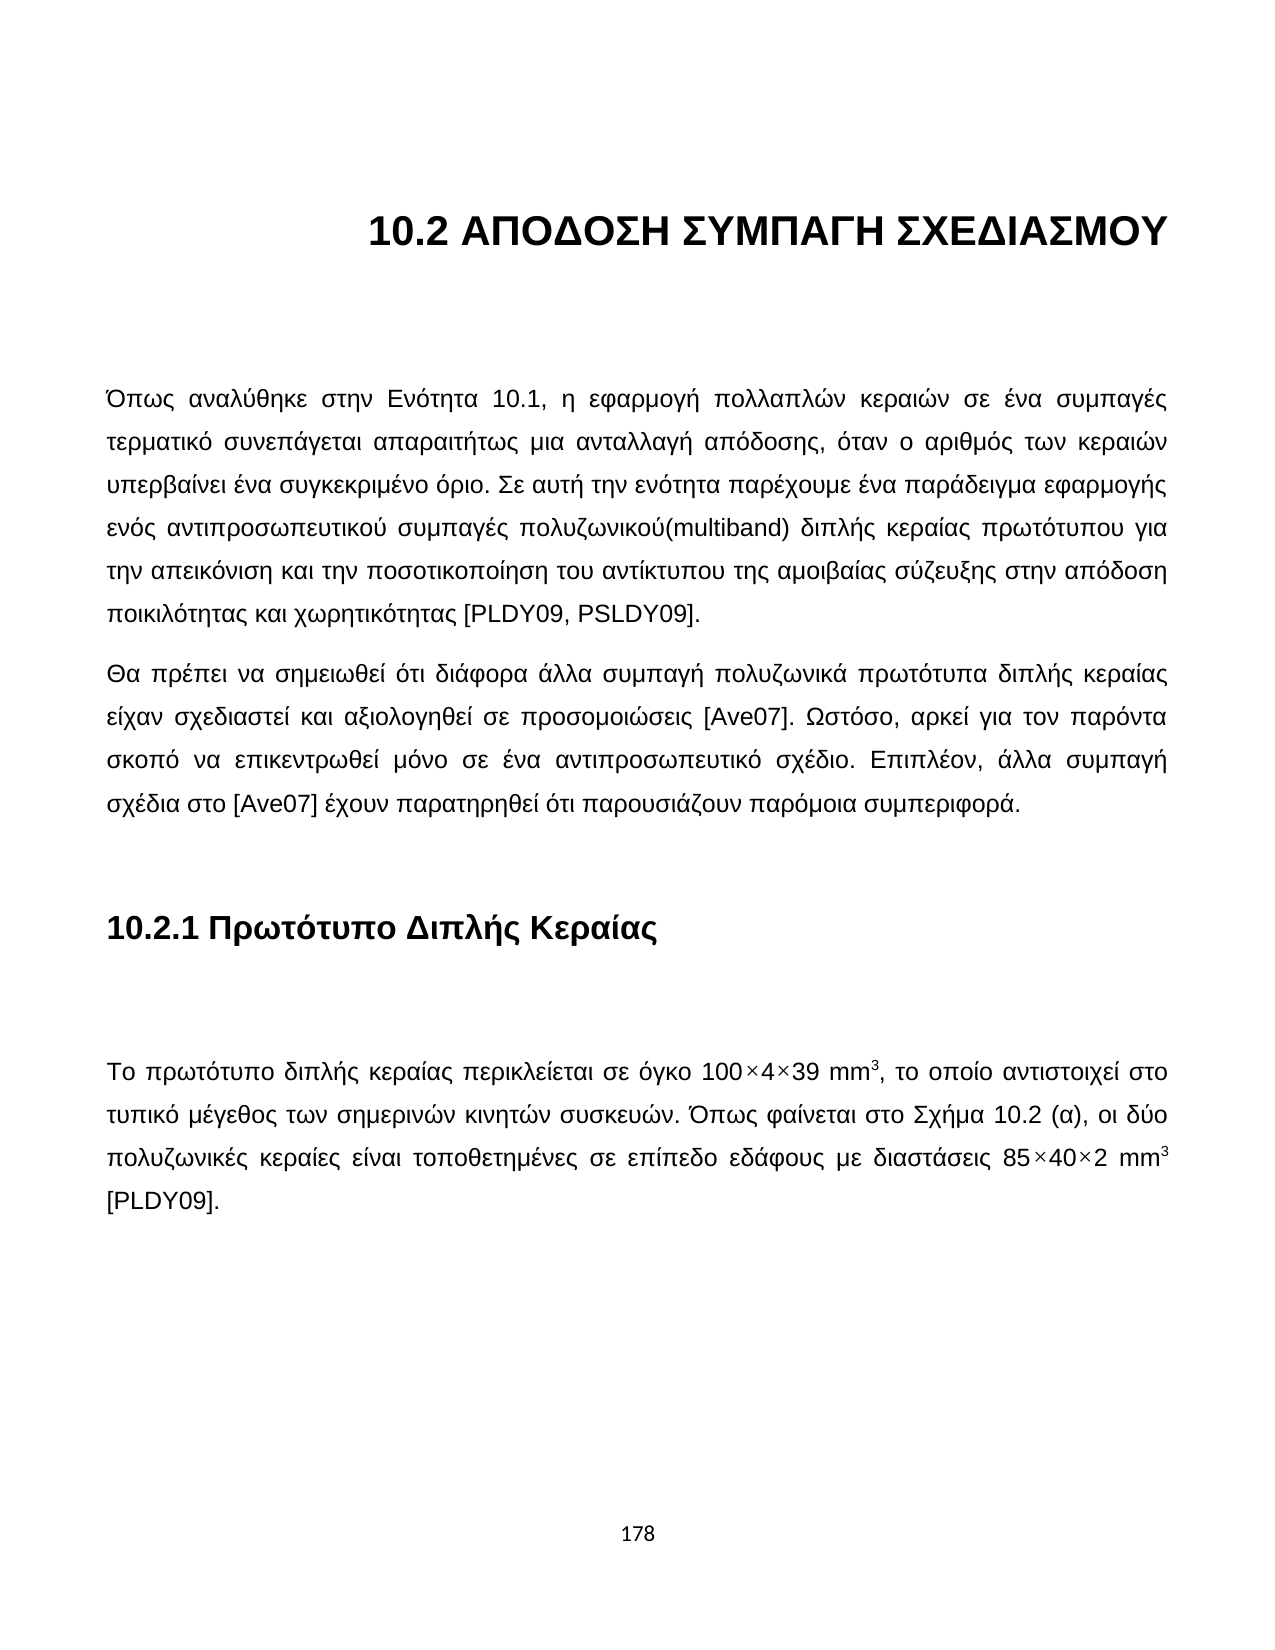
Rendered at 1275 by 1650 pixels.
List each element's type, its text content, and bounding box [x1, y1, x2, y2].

text Όπως αναλύθηκε στην Ενότητα 10.1, η εφαρμογή πολλαπλών κεραιών σε ένα συμπαγές τερματικό συνεπάγεται απαραιτήτως μια ανταλλαγή απόδοσης, όταν ο αριθμός των κεραιών υπερβαίνει ένα συγκεκριμένο όριο. Σε αυτή την ενότητα παρέχουμε ένα παράδειγμα εφαρμογής ενός αντιπροσωπευτικού συμπαγές πολυζωνικού(multiband) διπλής κεραίας πρωτότυπου για την απεικόνιση και την ποσοτικοποίηση του αντίκτυπου της αμοιβαίας σύζευξης στην απόδοση ποικιλότητας και χωρητικότητας [PLDY09, PSLDY09]. [106, 384, 1169, 628]
text Θα πρέπει να σημειωθεί ότι διάφορα άλλα συμπαγή πολυζωνικά πρωτότυπα διπλής κεραίας είχαν σχεδιαστεί και αξιολογηθεί σε προσομοιώσεις [Ave07]. Ωστόσο, αρκεί για τον παρόντα σκοπό να επικεντρωθεί μόνο σε ένα αντιπροσωπευτικό σχέδιο. Επιπλέον, άλλα συμπαγή σχέδια στο [Ave07] έχουν παρατηρηθεί ότι παρουσιάζουν παρόμοια συμπεριφορά. [106, 659, 1169, 817]
text Το πρωτότυπο διπλής κεραίας περικλείεται σε όγκο 100439 mm3, το οποίο αντιστοιχεί στο τυπικό μέγεθος των σημερινών κινητών συσκευών. Όπως φαίνεται στο Σχήμα 10.2 (α), οι δύο πολυζωνικές κεραίες είναι τοποθετημένες σε επίπεδο εδάφους με διαστάσεις 85402 mm3 [PLDY09]. [106, 1057, 1169, 1215]
text 10.2.1 Πρωτότυπο Διπλής Κεραίας [106, 908, 1169, 947]
text 10.2 ΑΠΟΔΟΣΗ ΣΥΜΠΑΓΗ ΣΧΕΔΙΑΣΜΟΥ [106, 207, 1169, 254]
